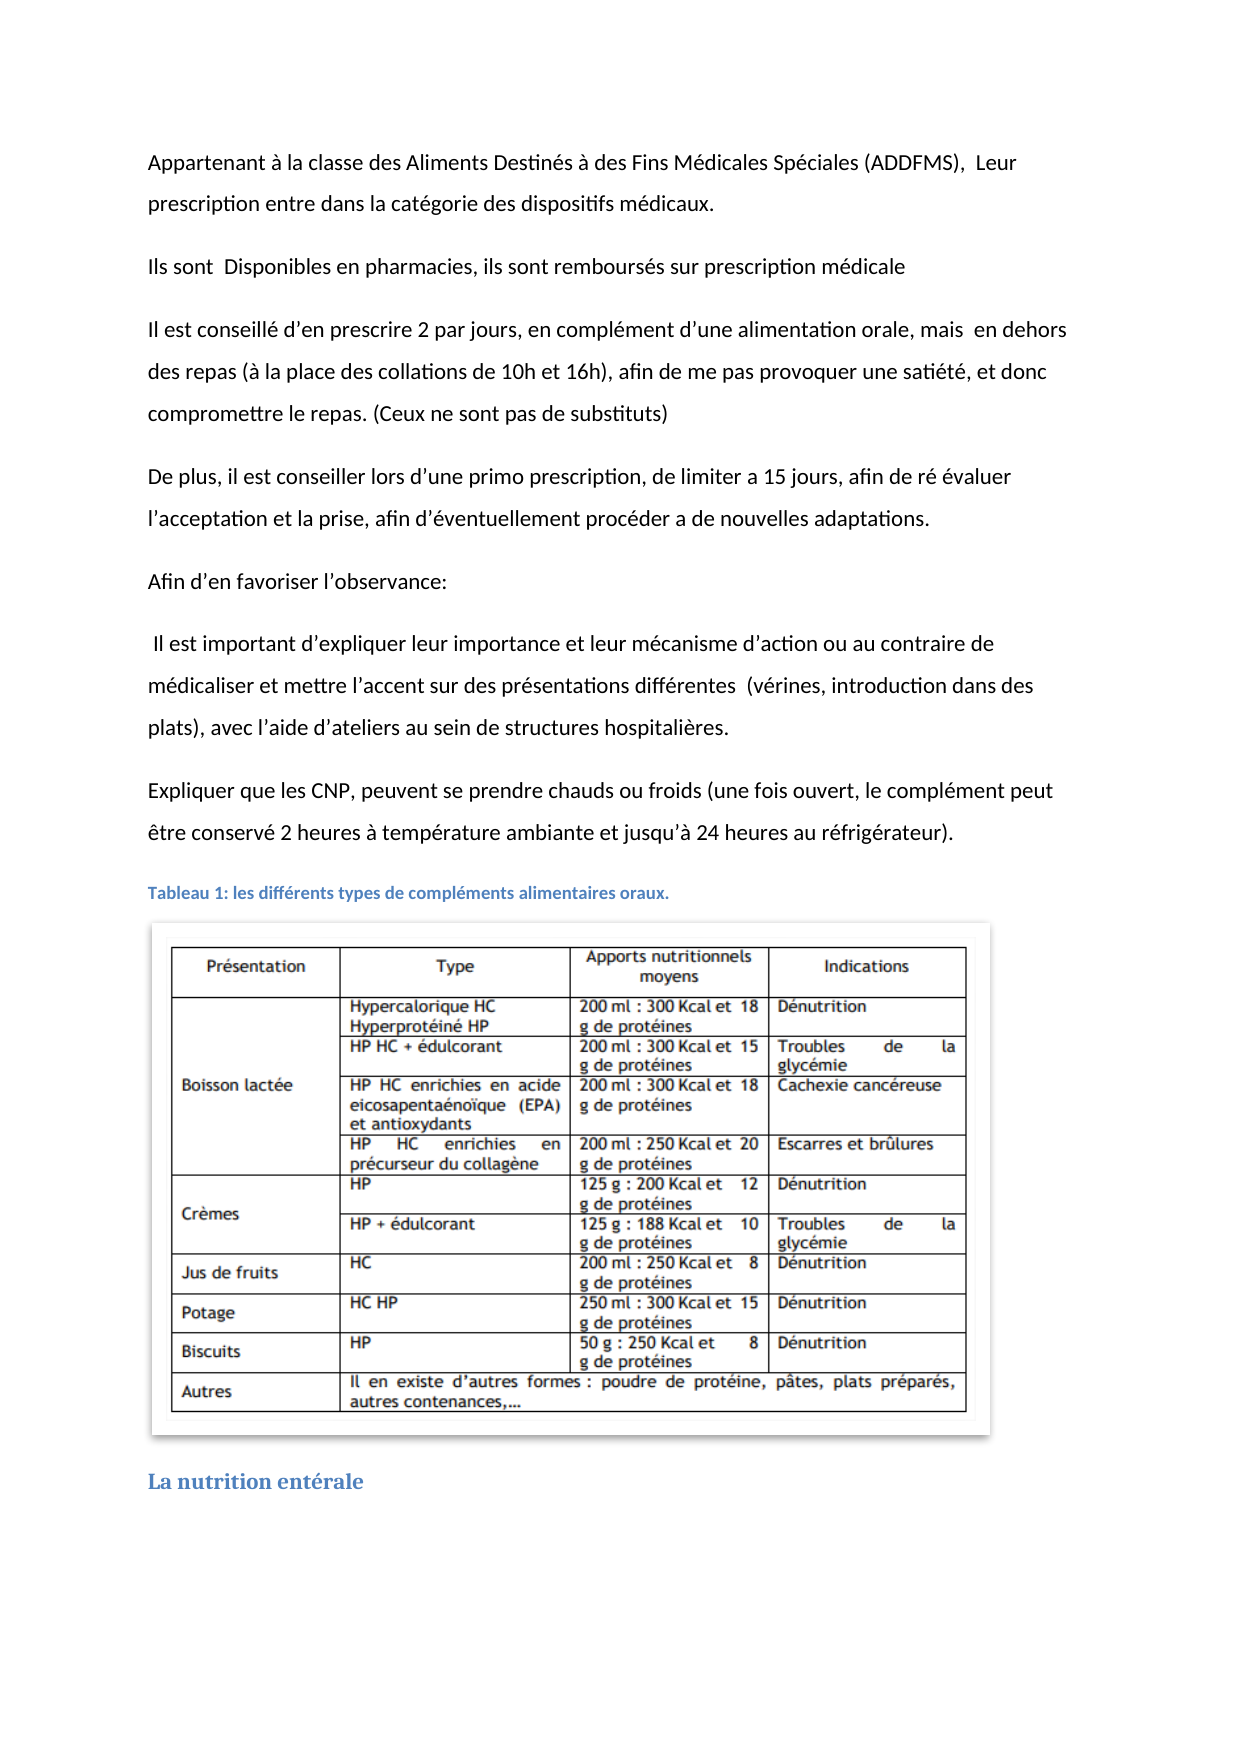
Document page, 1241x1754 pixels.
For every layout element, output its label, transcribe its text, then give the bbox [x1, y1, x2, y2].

text Ils sont Disponibles en pharmacies, ils sont remboursés sur prescription médicale [148, 252, 1093, 280]
text Il est conseillé d’en prescrire 2 par jours, en complément d’une alimentation orale, mais en dehors des repas (à la place des collations de 10h et 16h), afin de me pas provoquer une satiété, et donc compromettre le repas. (Ceux ne sont pas de substituts) [148, 315, 1093, 427]
text De plus, il est conseiller lors d’une primo prescription, de limiter a 15 jours, afin de ré évaluer l’acceptation et la prise, afin d’éventuellement procéder a de nouvelles adaptations. [148, 462, 1093, 532]
picture [166, 937, 976, 1421]
text Expliquer que les CNP, peuvent se prendre chauds ou froids (une fois ouvert, le complément peut être conservé 2 heures à température ambiante et jusqu’à 24 heures au réfrigérateur). [148, 776, 1093, 846]
text Afin d’en favoriser l’observance: [148, 567, 1093, 595]
text Appartenant à la classe des Aliments Destinés à des Fins Médicales Spéciales (ADDFMS), Leur prescription entre dans la catégorie des dispositifs médicaux. [148, 148, 1093, 218]
subtitle La nutrition entérale [148, 1469, 1093, 1496]
text Il est important d’expliquer leur importance et leur mécanisme d’action ou au contraire de médicaliser et mettre l’accent sur des présentations différentes (vérines, introduction dans des plats), avec l’aide d’ateliers au sein de structures hospitalières. [148, 629, 1093, 742]
